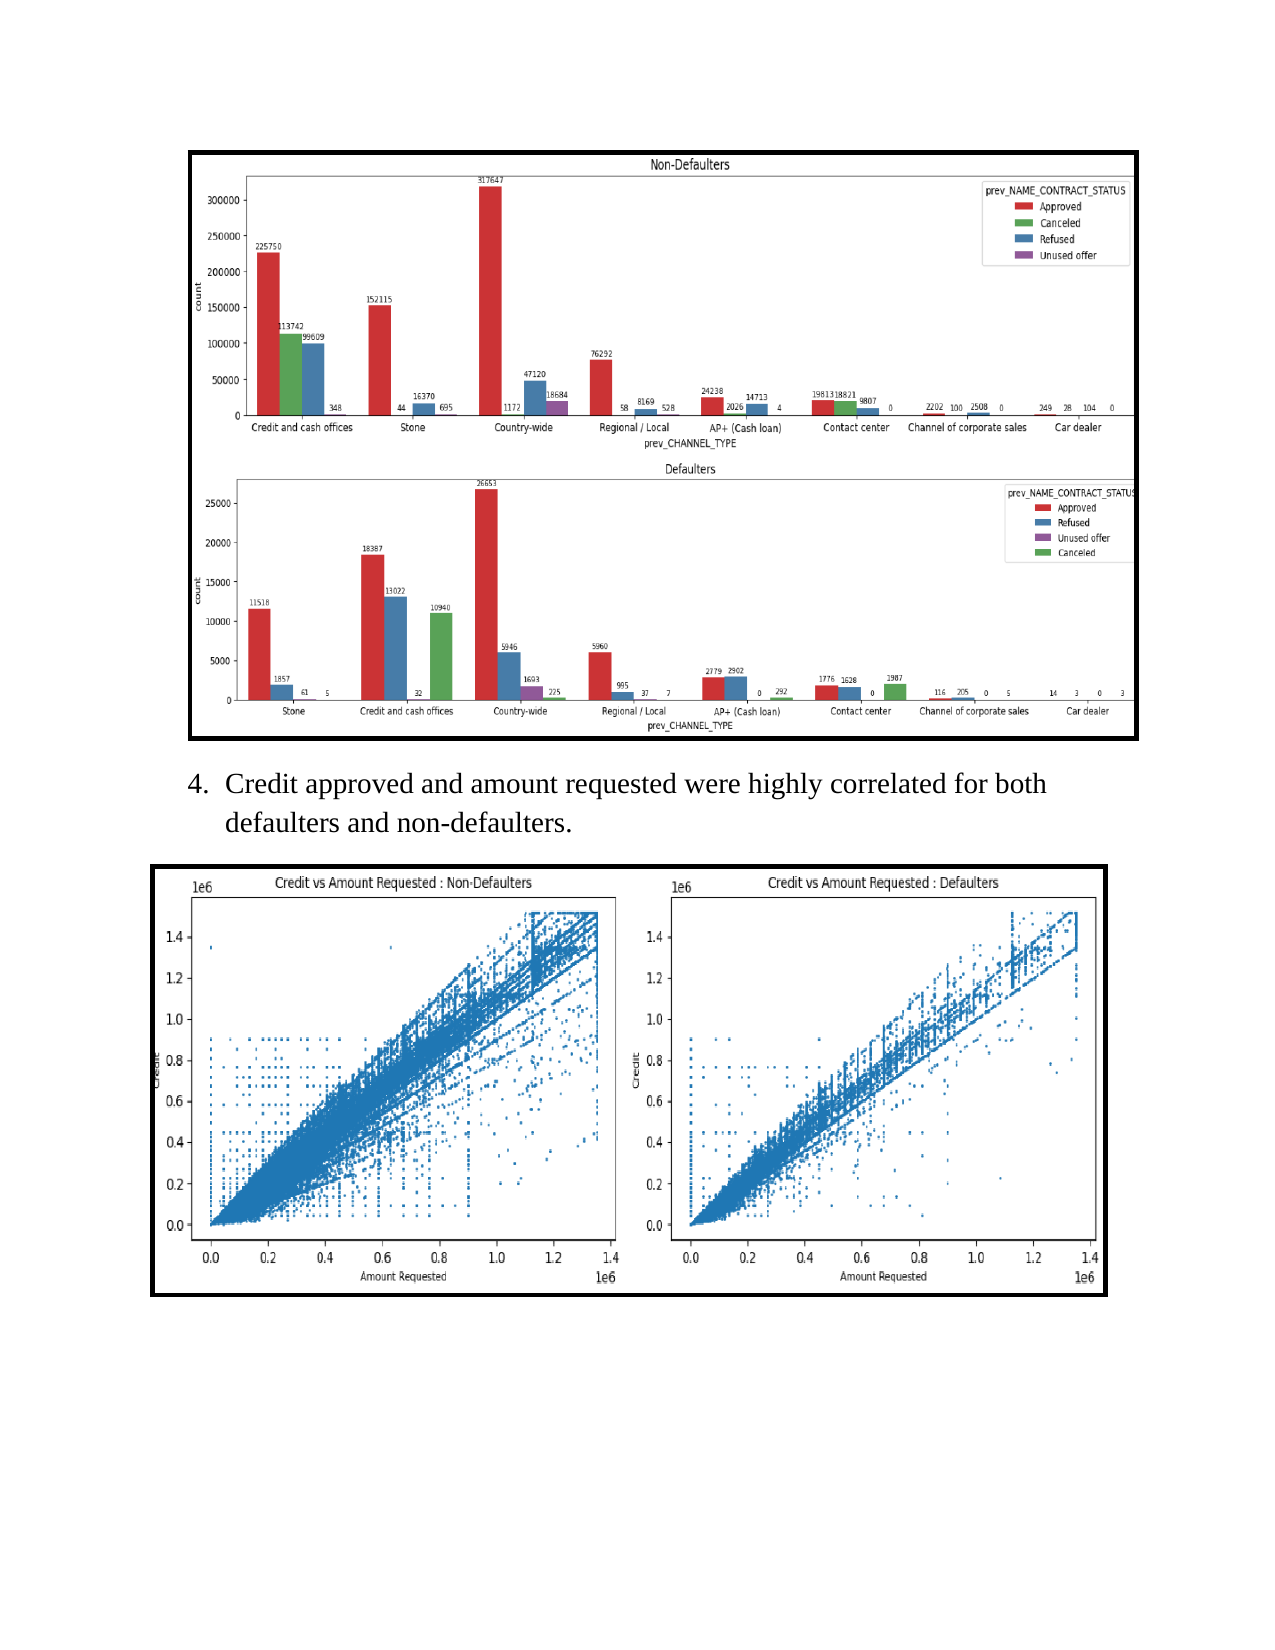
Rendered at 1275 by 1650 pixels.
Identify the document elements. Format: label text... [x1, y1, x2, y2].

picture [192, 155, 1134, 736]
picture [155, 869, 1103, 1293]
list Credit approved and amount requested were highly correlated for both defaulters and non-defaulters. [187, 766, 1125, 838]
